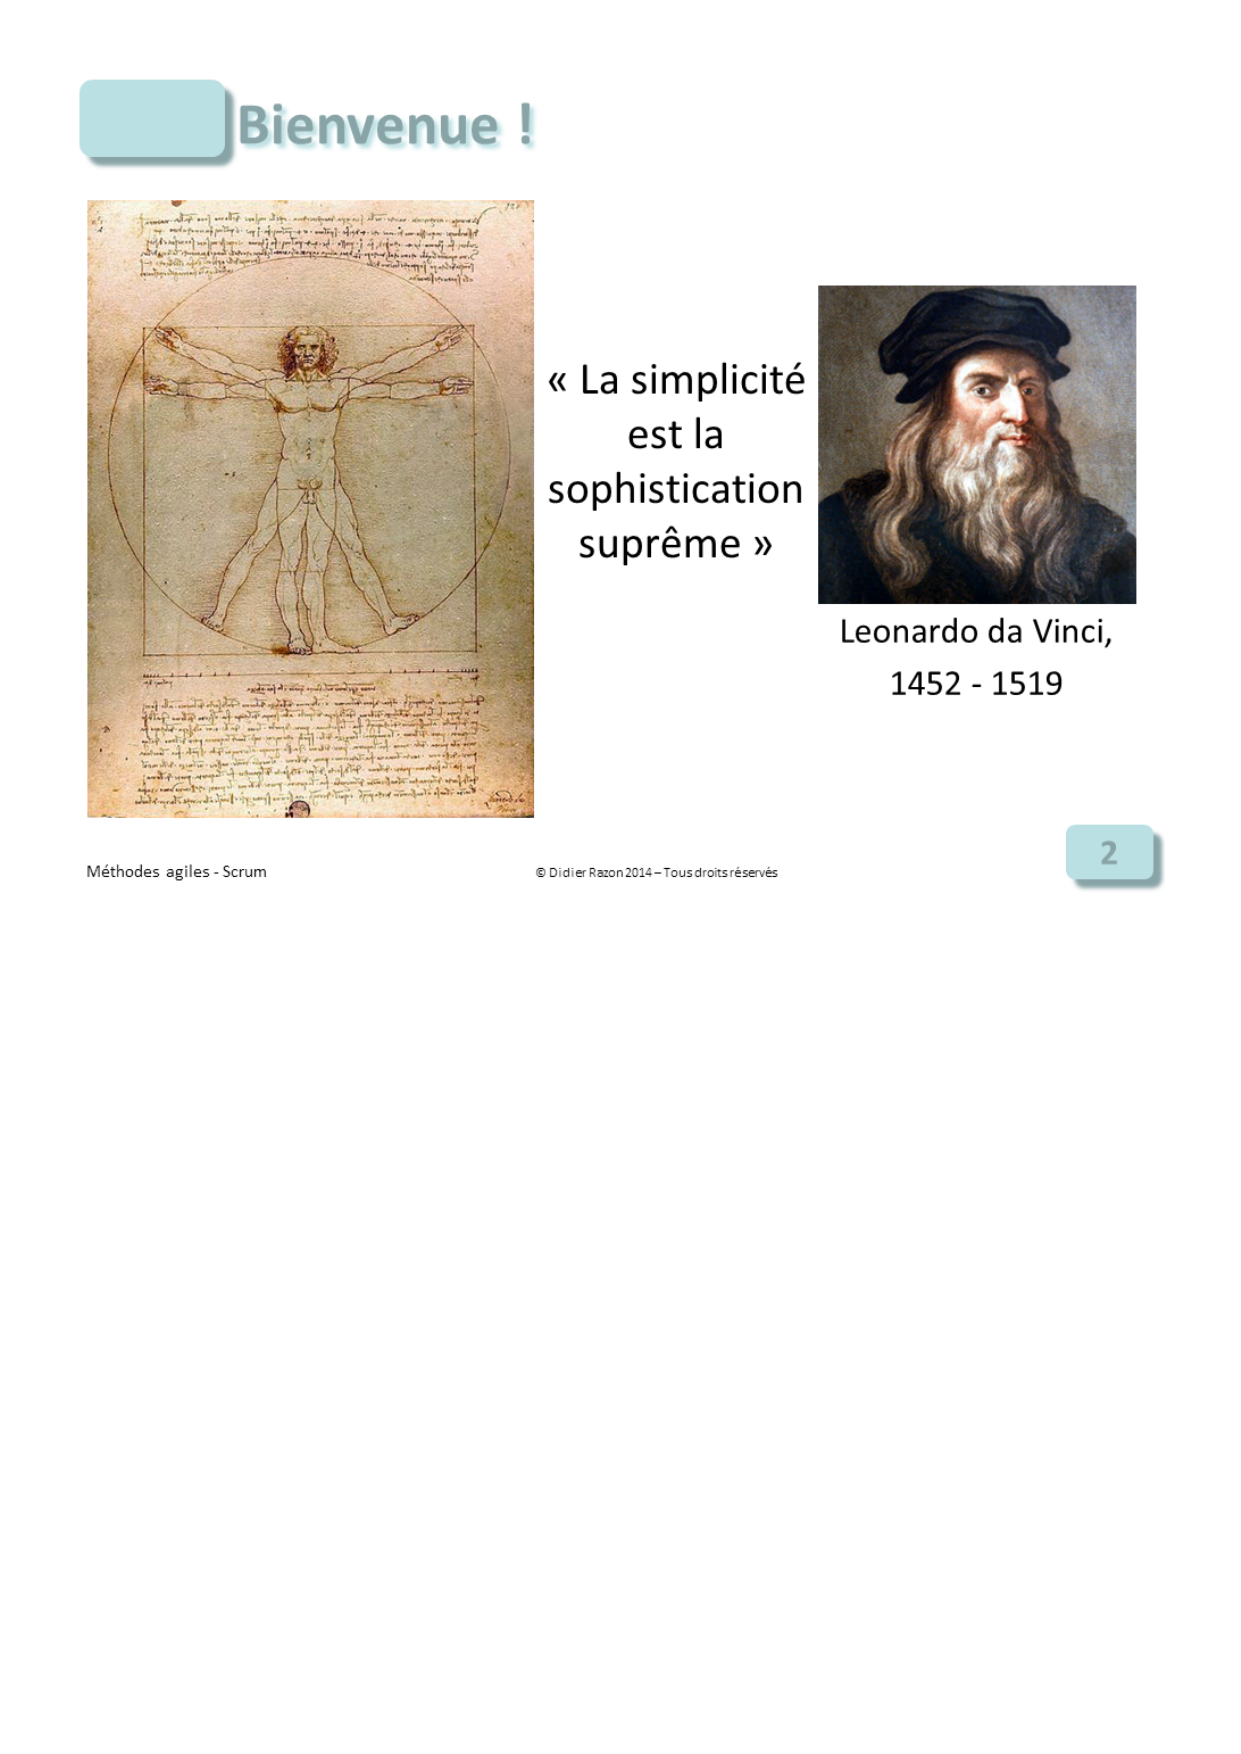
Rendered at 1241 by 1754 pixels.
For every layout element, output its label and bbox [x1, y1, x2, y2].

picture [75, 75, 1166, 893]
